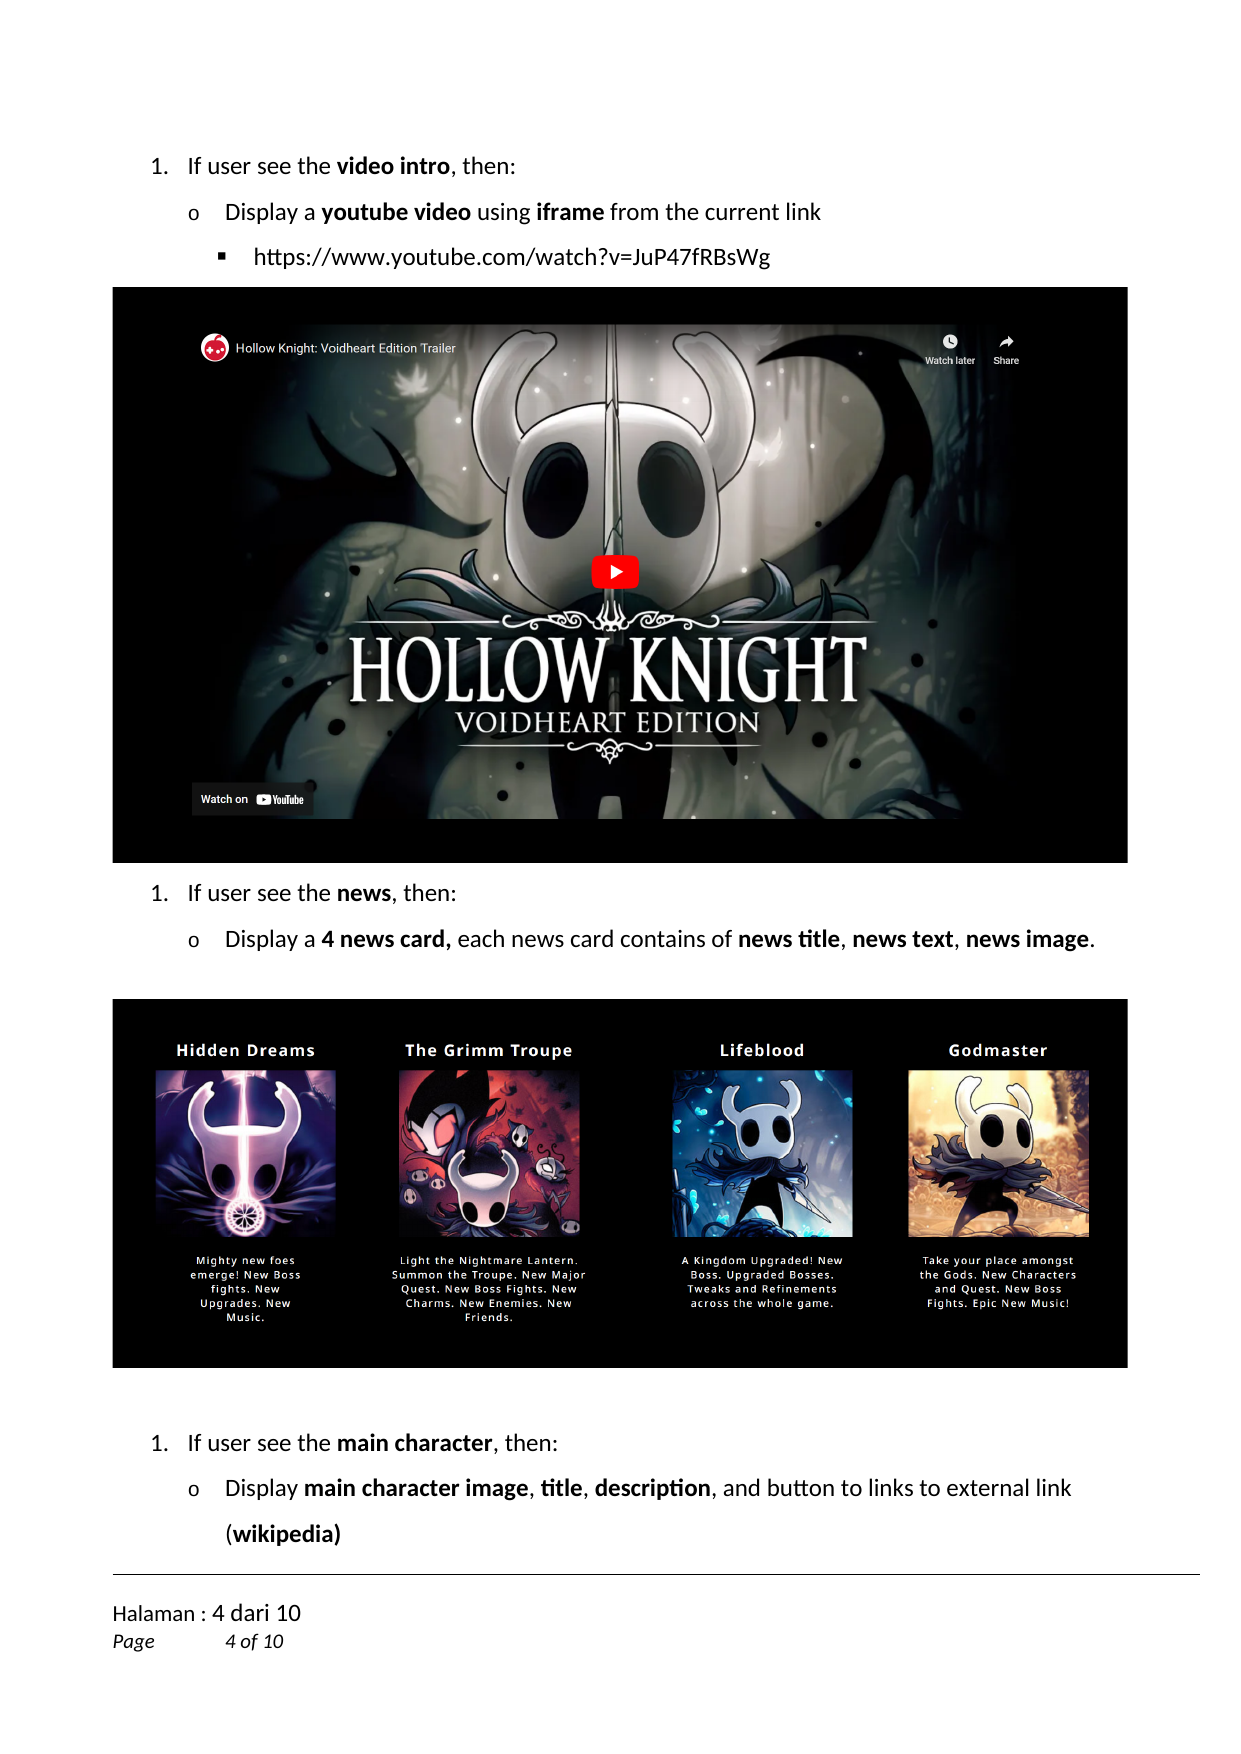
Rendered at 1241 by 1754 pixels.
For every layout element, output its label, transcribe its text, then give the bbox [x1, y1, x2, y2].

list If user see the news, then: [150, 877, 1128, 908]
list Display main character image, title, description, and button to links to external link (wikipedia) [187, 1473, 1128, 1549]
picture [112, 287, 1128, 863]
list https://www.youtube.com/watch?v=JuP47fRBsWg [216, 241, 1128, 272]
list Display a 4 news card, each news card contains of news title, news text, news image. [187, 923, 1128, 954]
picture [112, 999, 1128, 1368]
list If user see the video intro, then: [150, 150, 1128, 181]
list Display a youtube video using iframe from the current link [187, 196, 1128, 226]
list If user see the main character, then: [150, 1427, 1128, 1457]
